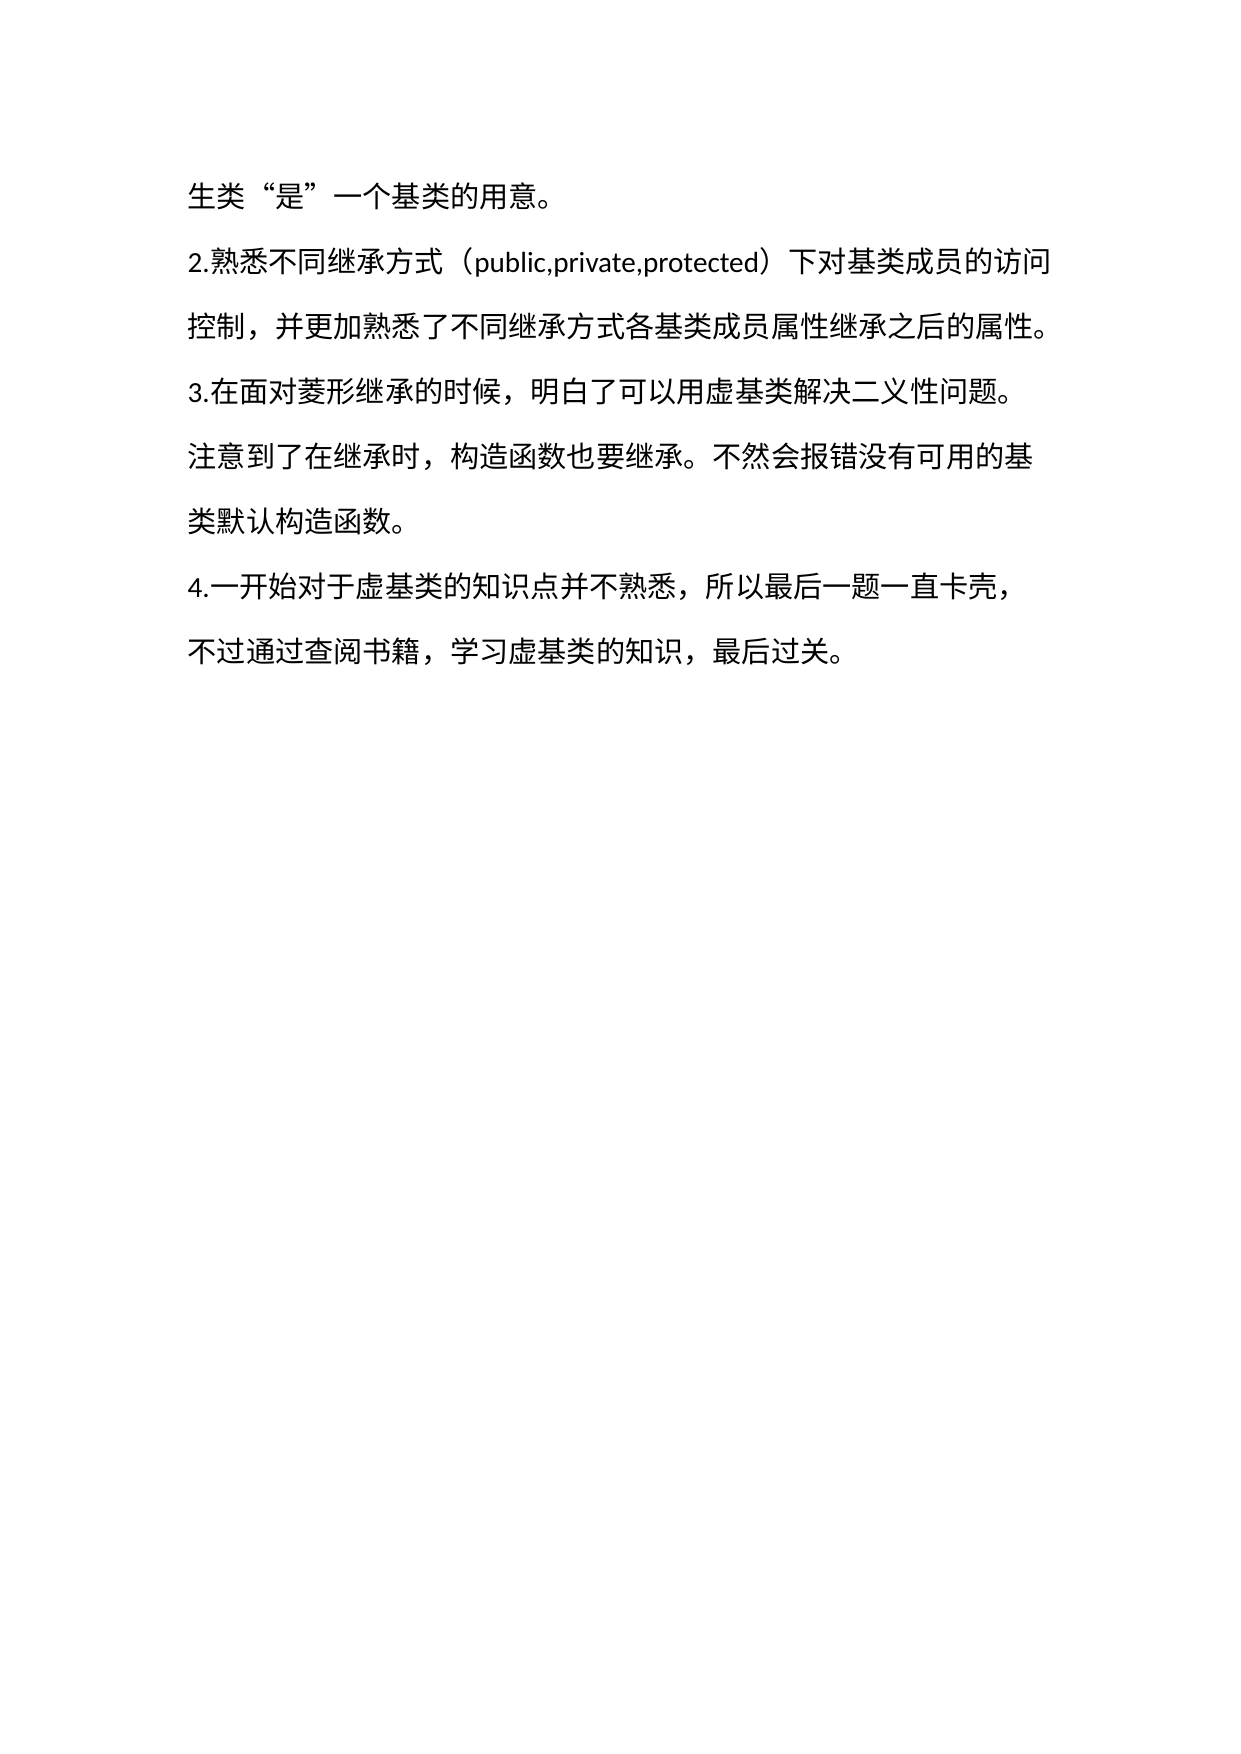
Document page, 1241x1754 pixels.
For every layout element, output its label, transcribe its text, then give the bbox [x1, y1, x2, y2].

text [187, 162, 1053, 357]
text 3.在面对菱形继承的时候，明白了可以用虚基类解决二义性问题。注意到了在继承时，构造函数也要继承。不然会报错没有可用的基类默认构造函数。 [187, 357, 1053, 552]
text 4.一开始对于虚基类的知识点并不熟悉，所以最后一题一直卡壳，不过通过查阅书籍，学习虚基类的知识，最后过关。 [187, 552, 1053, 714]
